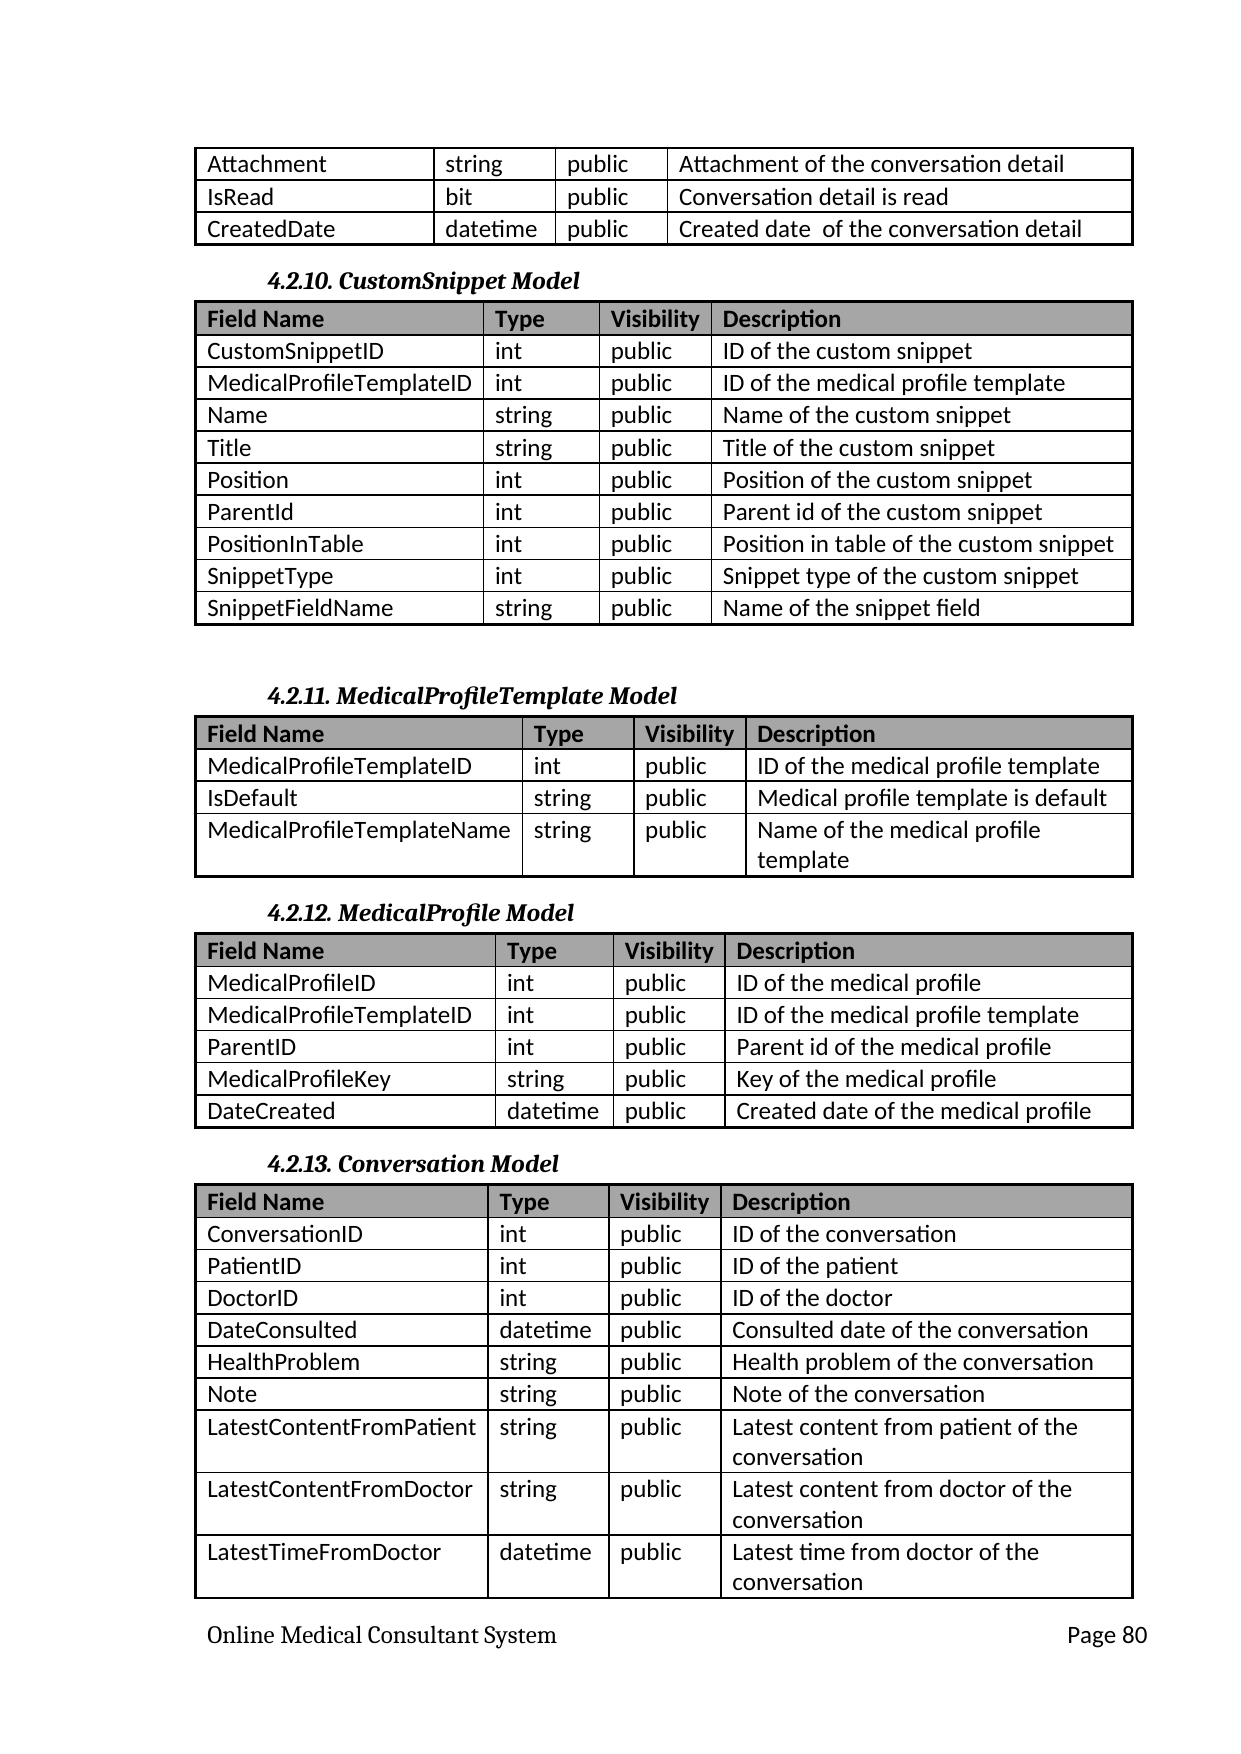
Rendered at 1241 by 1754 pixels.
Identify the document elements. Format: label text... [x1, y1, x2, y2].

subtitle MedicalProfile Model [267, 899, 1122, 928]
table_cell IsDefault [197, 782, 522, 812]
table_cell Name [197, 400, 483, 430]
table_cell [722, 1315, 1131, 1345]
table_cell PositionInTable [197, 528, 483, 558]
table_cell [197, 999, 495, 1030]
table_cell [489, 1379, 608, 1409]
table_cell public [635, 750, 745, 780]
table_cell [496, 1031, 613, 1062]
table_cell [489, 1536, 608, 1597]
table_cell ParentId [197, 496, 483, 526]
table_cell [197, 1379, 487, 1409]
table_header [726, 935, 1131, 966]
table_cell Title [197, 432, 483, 462]
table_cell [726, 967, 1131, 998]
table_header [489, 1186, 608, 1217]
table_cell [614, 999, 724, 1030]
table_cell CustomSnippetID [197, 336, 483, 366]
table_cell public [556, 149, 667, 179]
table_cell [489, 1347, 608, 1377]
table_header Field Name [197, 303, 483, 334]
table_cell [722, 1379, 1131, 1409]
table_cell public [600, 496, 711, 526]
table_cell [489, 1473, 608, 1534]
table_cell IsRead [197, 181, 433, 211]
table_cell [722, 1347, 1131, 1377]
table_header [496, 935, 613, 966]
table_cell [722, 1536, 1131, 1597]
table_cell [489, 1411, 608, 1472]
table_cell Attachment of the conversation detail [668, 149, 1131, 179]
table_cell int [484, 368, 599, 398]
table_cell MedicalProfileTemplateID [197, 750, 522, 780]
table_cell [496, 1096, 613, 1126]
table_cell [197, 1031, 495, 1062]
table_cell bit [435, 181, 555, 211]
table_header Type [484, 303, 599, 334]
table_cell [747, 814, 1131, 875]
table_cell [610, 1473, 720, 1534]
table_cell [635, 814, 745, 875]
table_cell Conversation detail is read [668, 181, 1131, 211]
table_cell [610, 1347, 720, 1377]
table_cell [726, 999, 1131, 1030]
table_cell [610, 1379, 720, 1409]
table_cell public [600, 336, 711, 366]
table_cell Position of the custom snippet [712, 464, 1131, 494]
table_cell MedicalProfileTemplateID [197, 368, 483, 398]
table_cell string [484, 432, 599, 462]
table_cell Name of the snippet field [712, 592, 1131, 623]
table_cell Snippet type of the custom snippet [712, 560, 1131, 591]
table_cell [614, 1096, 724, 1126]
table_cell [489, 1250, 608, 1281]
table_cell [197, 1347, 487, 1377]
table_cell Position [197, 464, 483, 494]
table_cell public [600, 592, 711, 623]
table_cell public [600, 432, 711, 462]
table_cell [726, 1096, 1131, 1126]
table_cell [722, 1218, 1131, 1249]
table_header Visibility [600, 303, 711, 334]
table_cell CreatedDate [197, 213, 433, 243]
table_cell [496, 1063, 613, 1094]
table_cell public [635, 782, 745, 812]
table_header Field Name [197, 718, 522, 748]
table_cell ID of the custom snippet [712, 336, 1131, 366]
table_cell ID of the medical profile template [747, 750, 1131, 780]
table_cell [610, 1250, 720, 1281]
table_cell ID of the medical profile template [712, 368, 1131, 398]
table_cell Name of the custom snippet [712, 400, 1131, 430]
table_cell string [523, 782, 633, 812]
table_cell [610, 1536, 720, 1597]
table_cell string [523, 814, 633, 875]
table_cell Created date of the conversation detail [668, 213, 1131, 243]
table_cell public [600, 528, 711, 558]
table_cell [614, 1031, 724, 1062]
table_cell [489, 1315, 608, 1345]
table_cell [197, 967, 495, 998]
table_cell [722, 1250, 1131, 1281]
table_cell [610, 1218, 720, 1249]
table_cell int [484, 464, 599, 494]
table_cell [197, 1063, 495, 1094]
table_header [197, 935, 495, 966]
table_header Description [712, 303, 1131, 334]
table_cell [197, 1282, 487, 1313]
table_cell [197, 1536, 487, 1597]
subtitle Conversation Model [267, 1150, 1122, 1179]
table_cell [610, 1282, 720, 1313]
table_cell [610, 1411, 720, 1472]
table_cell public [600, 368, 711, 398]
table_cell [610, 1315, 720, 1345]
table_header Type [523, 718, 633, 748]
table_cell datetime [435, 213, 555, 243]
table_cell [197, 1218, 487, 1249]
table_cell public [600, 560, 711, 591]
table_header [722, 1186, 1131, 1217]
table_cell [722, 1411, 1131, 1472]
subtitle CustomSnippet Model [267, 267, 1122, 296]
table_cell string [435, 149, 555, 179]
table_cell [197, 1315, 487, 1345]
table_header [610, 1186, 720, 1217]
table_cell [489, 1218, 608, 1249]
table_cell public [556, 213, 667, 243]
table_cell int [484, 528, 599, 558]
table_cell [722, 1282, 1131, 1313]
table_cell public [600, 464, 711, 494]
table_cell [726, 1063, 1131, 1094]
table_cell Position in table of the custom snippet [712, 528, 1131, 558]
subtitle MedicalProfileTemplate Model [267, 682, 1122, 710]
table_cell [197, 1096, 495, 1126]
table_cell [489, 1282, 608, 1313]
table_cell int [523, 750, 633, 780]
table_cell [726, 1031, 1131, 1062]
table_cell Medical profile template is default [747, 782, 1131, 812]
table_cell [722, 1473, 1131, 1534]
table_cell MedicalProfileTemplateName [197, 814, 522, 875]
table_cell int [484, 496, 599, 526]
table_cell Attachment [197, 149, 433, 179]
table_header Description [747, 718, 1131, 748]
table_cell string [484, 592, 599, 623]
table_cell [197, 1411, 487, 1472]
table_cell Title of the custom snippet [712, 432, 1131, 462]
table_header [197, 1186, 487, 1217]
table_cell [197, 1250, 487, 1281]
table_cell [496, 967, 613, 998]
table_cell SnippetType [197, 560, 483, 591]
table_cell int [484, 560, 599, 591]
table_cell public [600, 400, 711, 430]
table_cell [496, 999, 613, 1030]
table_cell string [484, 400, 599, 430]
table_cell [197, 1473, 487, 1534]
table_cell int [484, 336, 599, 366]
table_cell public [556, 181, 667, 211]
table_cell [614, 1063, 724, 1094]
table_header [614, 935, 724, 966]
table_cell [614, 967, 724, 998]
table_cell SnippetFieldName [197, 592, 483, 623]
table_header Visibility [635, 718, 745, 748]
table_cell Parent id of the custom snippet [712, 496, 1131, 526]
